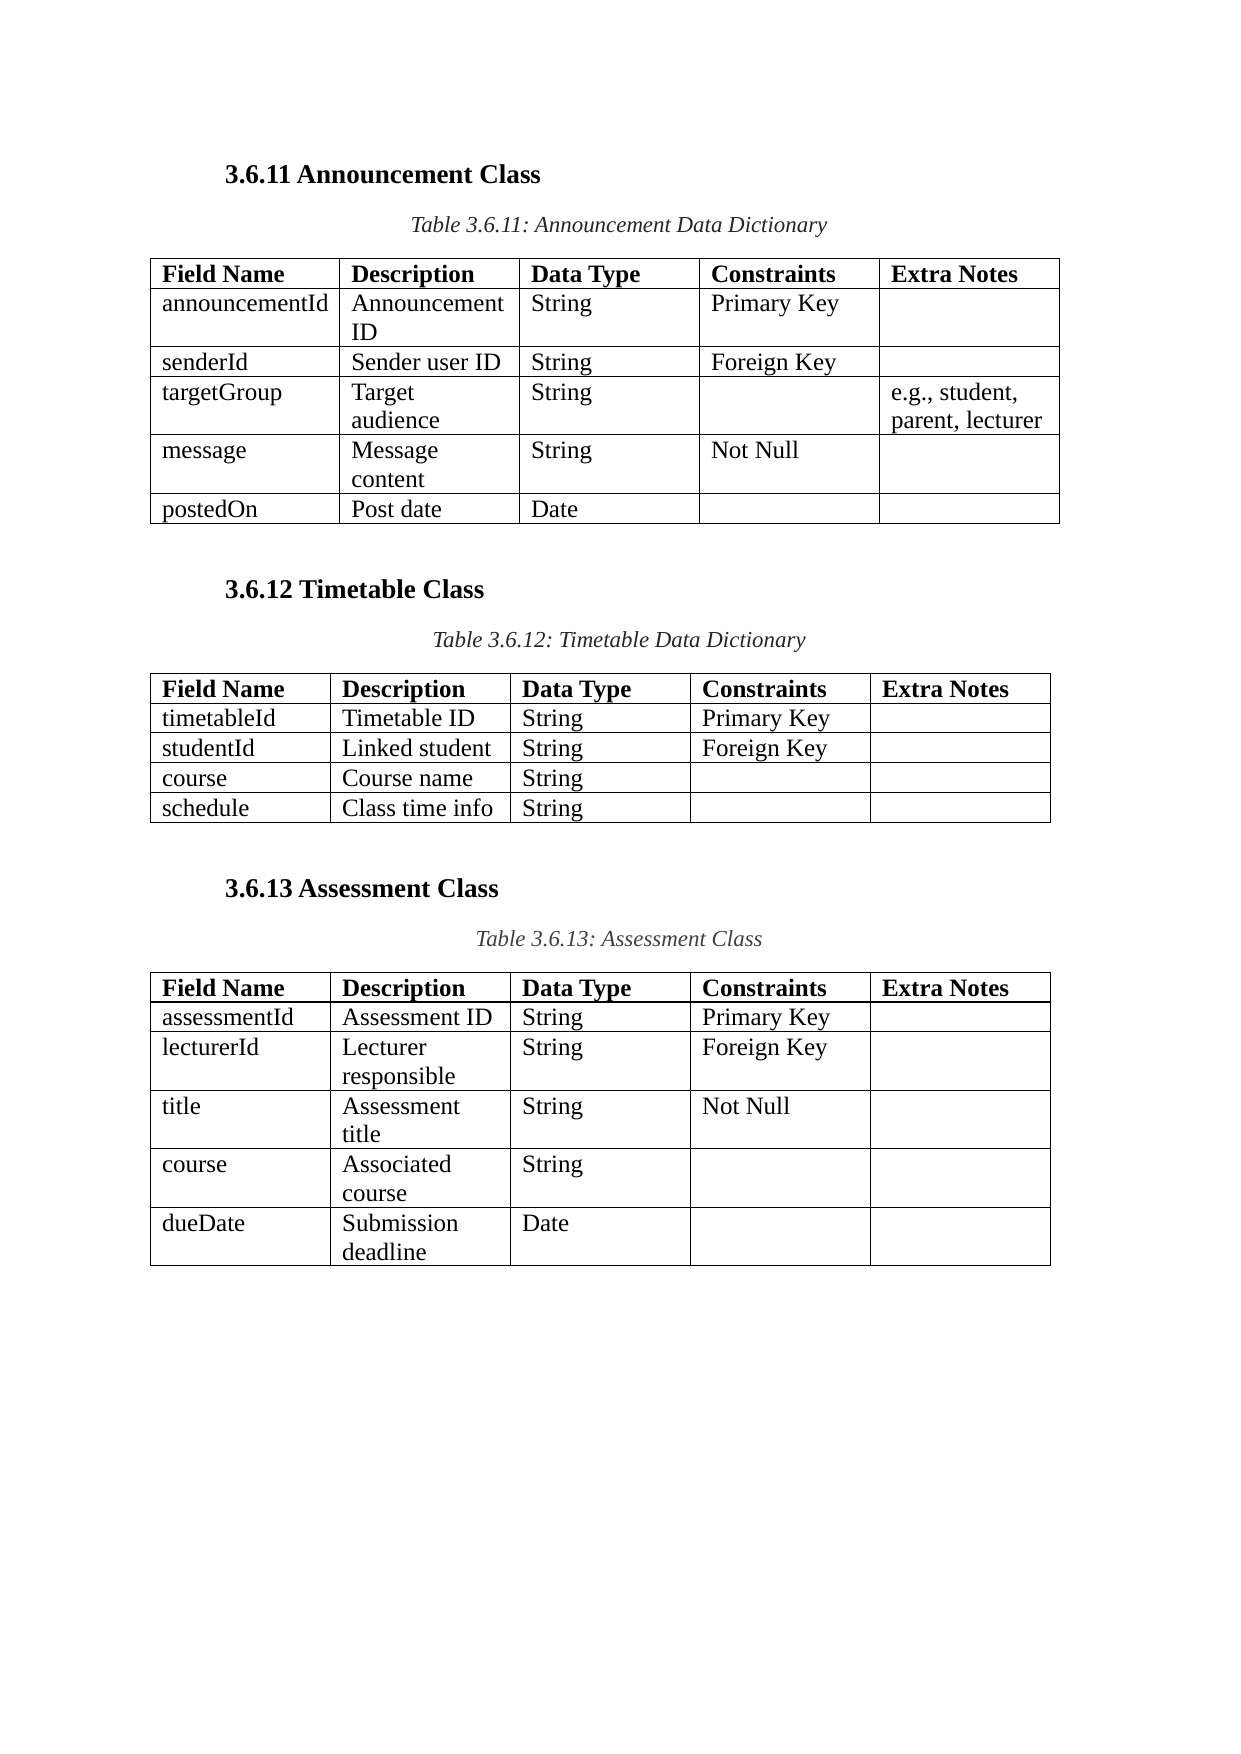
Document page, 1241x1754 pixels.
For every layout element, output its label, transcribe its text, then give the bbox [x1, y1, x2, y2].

text Table 3.6.12: Timetable Data Dictionary [150, 626, 1090, 652]
table_cell String [520, 347, 699, 376]
table_cell Not Null [691, 1091, 870, 1148]
table_cell [871, 1208, 1050, 1265]
table_cell Linked student [331, 733, 510, 762]
table_cell Assessment ID [331, 1003, 510, 1031]
table_cell [880, 494, 1059, 523]
table_cell [871, 763, 1050, 792]
table_cell Target audience [340, 377, 519, 434]
table_header Constraints [691, 674, 870, 702]
table_cell String [511, 733, 690, 762]
table_cell [691, 1149, 870, 1207]
table_cell Foreign Key [700, 347, 879, 376]
table_cell String [511, 1003, 690, 1031]
table_header Field Name [151, 973, 330, 1001]
table_cell [871, 1032, 1050, 1090]
table_cell Date [511, 1208, 690, 1265]
table_cell [880, 289, 1059, 346]
table_cell String [520, 289, 699, 346]
subtitle 3.6.13 Assessment Class [150, 872, 1090, 903]
table_cell String [511, 704, 690, 732]
table_header Constraints [691, 973, 870, 1001]
table_cell studentId [151, 733, 330, 762]
table_cell [871, 1091, 1050, 1148]
table_header Data Type [520, 259, 699, 287]
table_cell title [151, 1091, 330, 1148]
table_cell Associated course [331, 1149, 510, 1207]
table_cell [691, 763, 870, 792]
table_cell Lecturer responsible [331, 1032, 510, 1090]
table_cell Message content [340, 435, 519, 493]
table_header Extra Notes [871, 973, 1050, 1001]
table_header Data Type [511, 674, 690, 702]
table_cell Foreign Key [691, 733, 870, 762]
table_cell Assessment title [331, 1091, 510, 1148]
table_cell Post date [340, 494, 519, 523]
table_cell String [520, 435, 699, 493]
table_cell e.g., student, parent, lecturer [880, 377, 1059, 434]
table_cell senderId [151, 347, 339, 376]
table_cell Submission deadline [331, 1208, 510, 1265]
table_cell [871, 704, 1050, 732]
table_cell postedOn [151, 494, 339, 523]
table_cell Class time info [331, 793, 510, 822]
table_cell Timetable ID [331, 704, 510, 732]
table_cell String [511, 1032, 690, 1090]
table_cell announcementId [151, 289, 339, 346]
table_cell Not Null [700, 435, 879, 493]
text Table 3.6.13: Assessment Class [150, 925, 1090, 951]
table_cell Course name [331, 763, 510, 792]
table_cell Primary Key [691, 1003, 870, 1031]
table_cell [700, 377, 879, 434]
table_cell lecturerId [151, 1032, 330, 1090]
table_header Constraints [700, 259, 879, 287]
table_cell course [151, 763, 330, 792]
table_cell Primary Key [700, 289, 879, 346]
table_cell message [151, 435, 339, 493]
subtitle 3.6.12 Timetable Class [150, 573, 1090, 604]
table_header Extra Notes [880, 259, 1059, 287]
table_header Description [331, 973, 510, 1001]
table_cell [871, 1149, 1050, 1207]
table_cell Date [520, 494, 699, 523]
table_cell assessmentId [151, 1003, 330, 1031]
table_header Description [340, 259, 519, 287]
table_cell String [511, 763, 690, 792]
table_cell schedule [151, 793, 330, 822]
table_cell [871, 733, 1050, 762]
subtitle 3.6.11 Announcement Class [150, 158, 1090, 189]
table_cell [700, 494, 879, 523]
table_cell Primary Key [691, 704, 870, 732]
table_cell [691, 793, 870, 822]
table_header Data Type [511, 973, 690, 1001]
table_cell dueDate [151, 1208, 330, 1265]
text Table 3.6.11: Announcement Data Dictionary [150, 211, 1090, 237]
table_cell [880, 435, 1059, 493]
table_cell timetableId [151, 704, 330, 732]
table_cell String [520, 377, 699, 434]
table_cell Sender user ID [340, 347, 519, 376]
table_cell Foreign Key [691, 1032, 870, 1090]
table_cell String [511, 1091, 690, 1148]
table_cell [880, 347, 1059, 376]
table_header Extra Notes [871, 674, 1050, 702]
table_cell String [511, 1149, 690, 1207]
table_cell Announcement ID [340, 289, 519, 346]
table_cell [871, 793, 1050, 822]
table_header Field Name [151, 674, 330, 702]
table_cell [691, 1208, 870, 1265]
table_header Field Name [151, 259, 339, 287]
table_header Description [331, 674, 510, 702]
table_cell targetGroup [151, 377, 339, 434]
table_cell course [151, 1149, 330, 1207]
table_cell [871, 1003, 1050, 1031]
table_cell String [511, 793, 690, 822]
